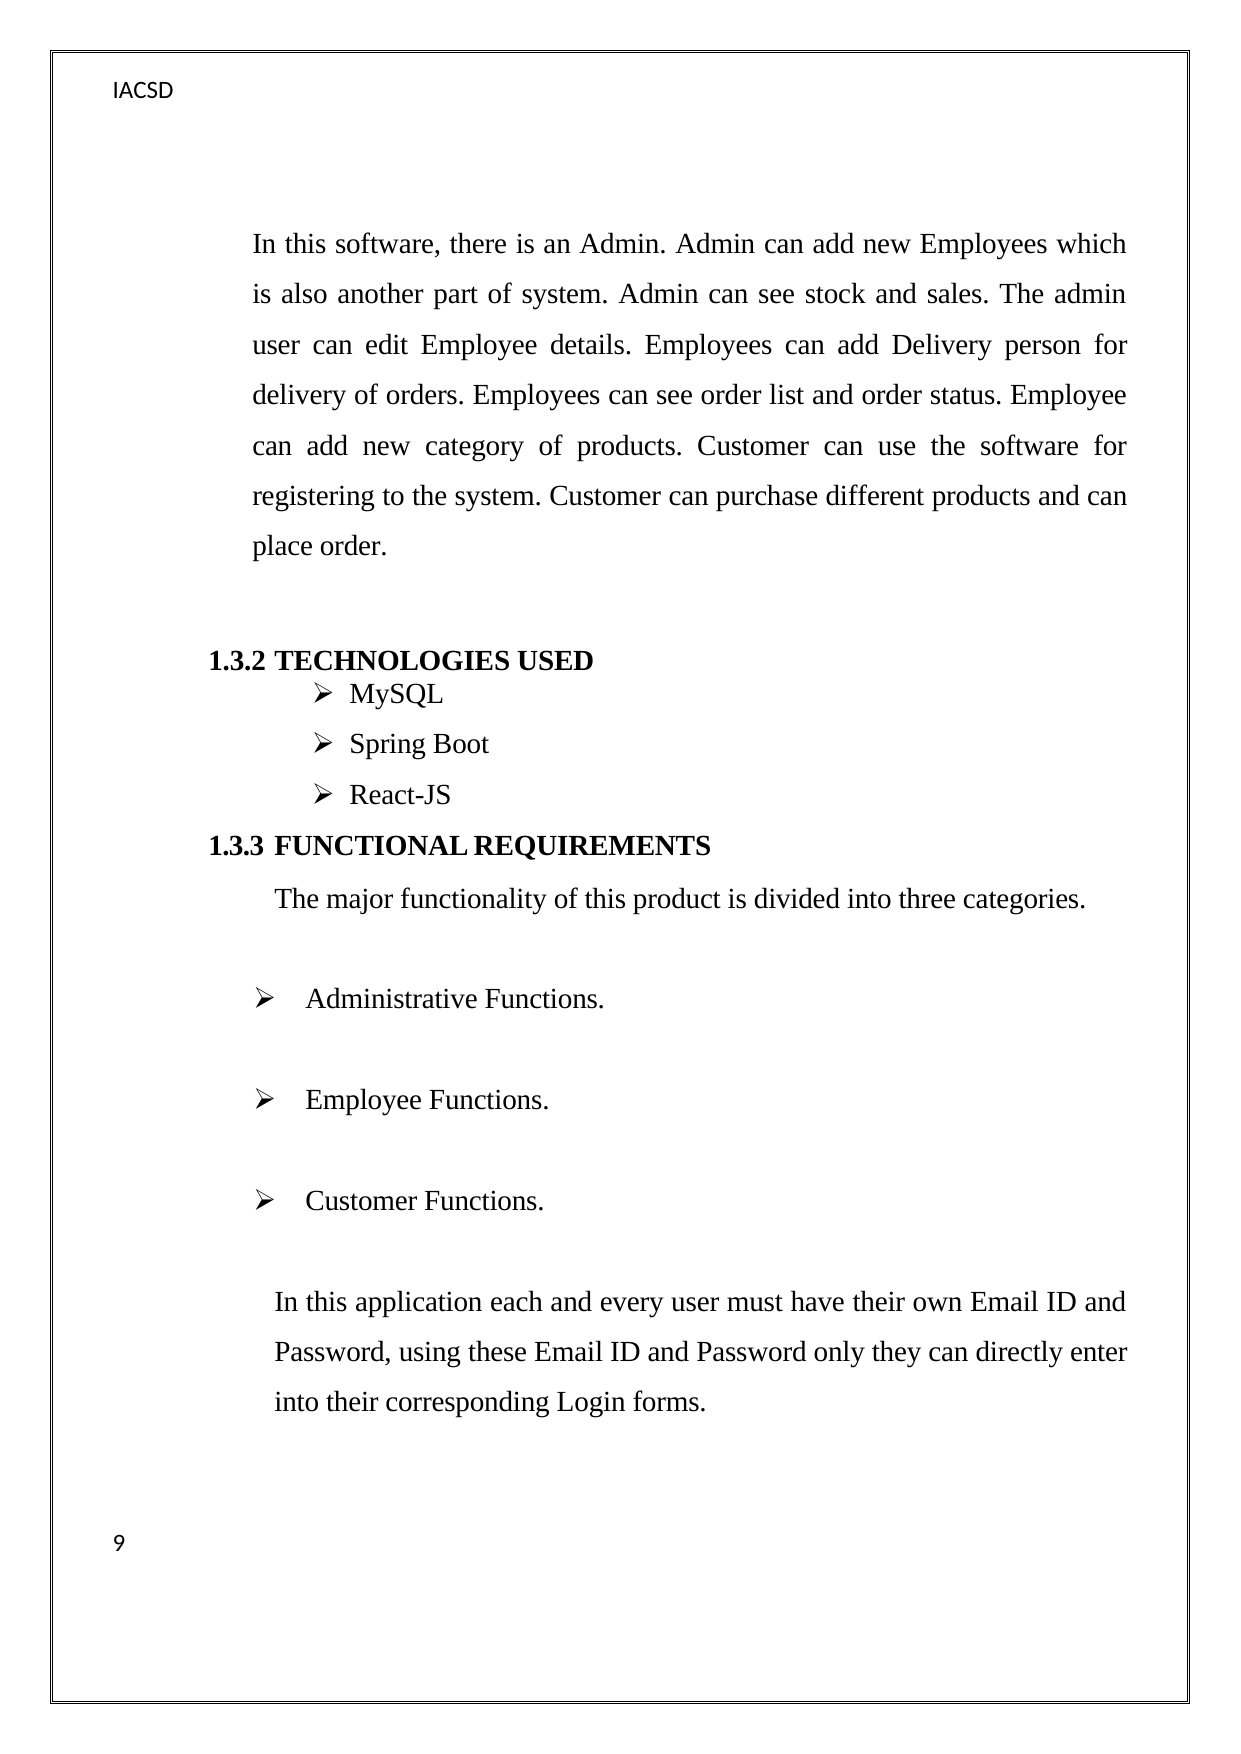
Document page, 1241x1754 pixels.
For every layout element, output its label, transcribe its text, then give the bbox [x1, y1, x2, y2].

list In this application each and every user must have their own Email ID and Password, using these Email ID and Password only they can directly enter into their corresponding Login forms. [274, 1284, 1128, 1418]
list Administrative Functions. [253, 981, 1128, 1015]
list Employee Functions. [253, 1082, 1128, 1116]
list Spring Boot [312, 727, 1128, 760]
list FUNCTIONAL REQUIREMENTS [208, 827, 1128, 863]
list TECHNOLOGIES USED [208, 643, 1128, 676]
list React-JS [312, 777, 1128, 811]
list The major functionality of this product is divided into three categories. [274, 881, 1128, 914]
text In this software, there is an Admin. Admin can add new Employees which is also another part of system. Admin can see stock and sales. The admin user can edit Employee details. Employees can add Delivery person for delivery of orders. Employees can see order list and order status. Employee can add new category of products. Customer can use the software for registering to the system. Customer can purchase different products and can place order. [252, 226, 1128, 562]
list Customer Functions. [253, 1183, 1128, 1217]
list MySQL [312, 676, 1128, 710]
